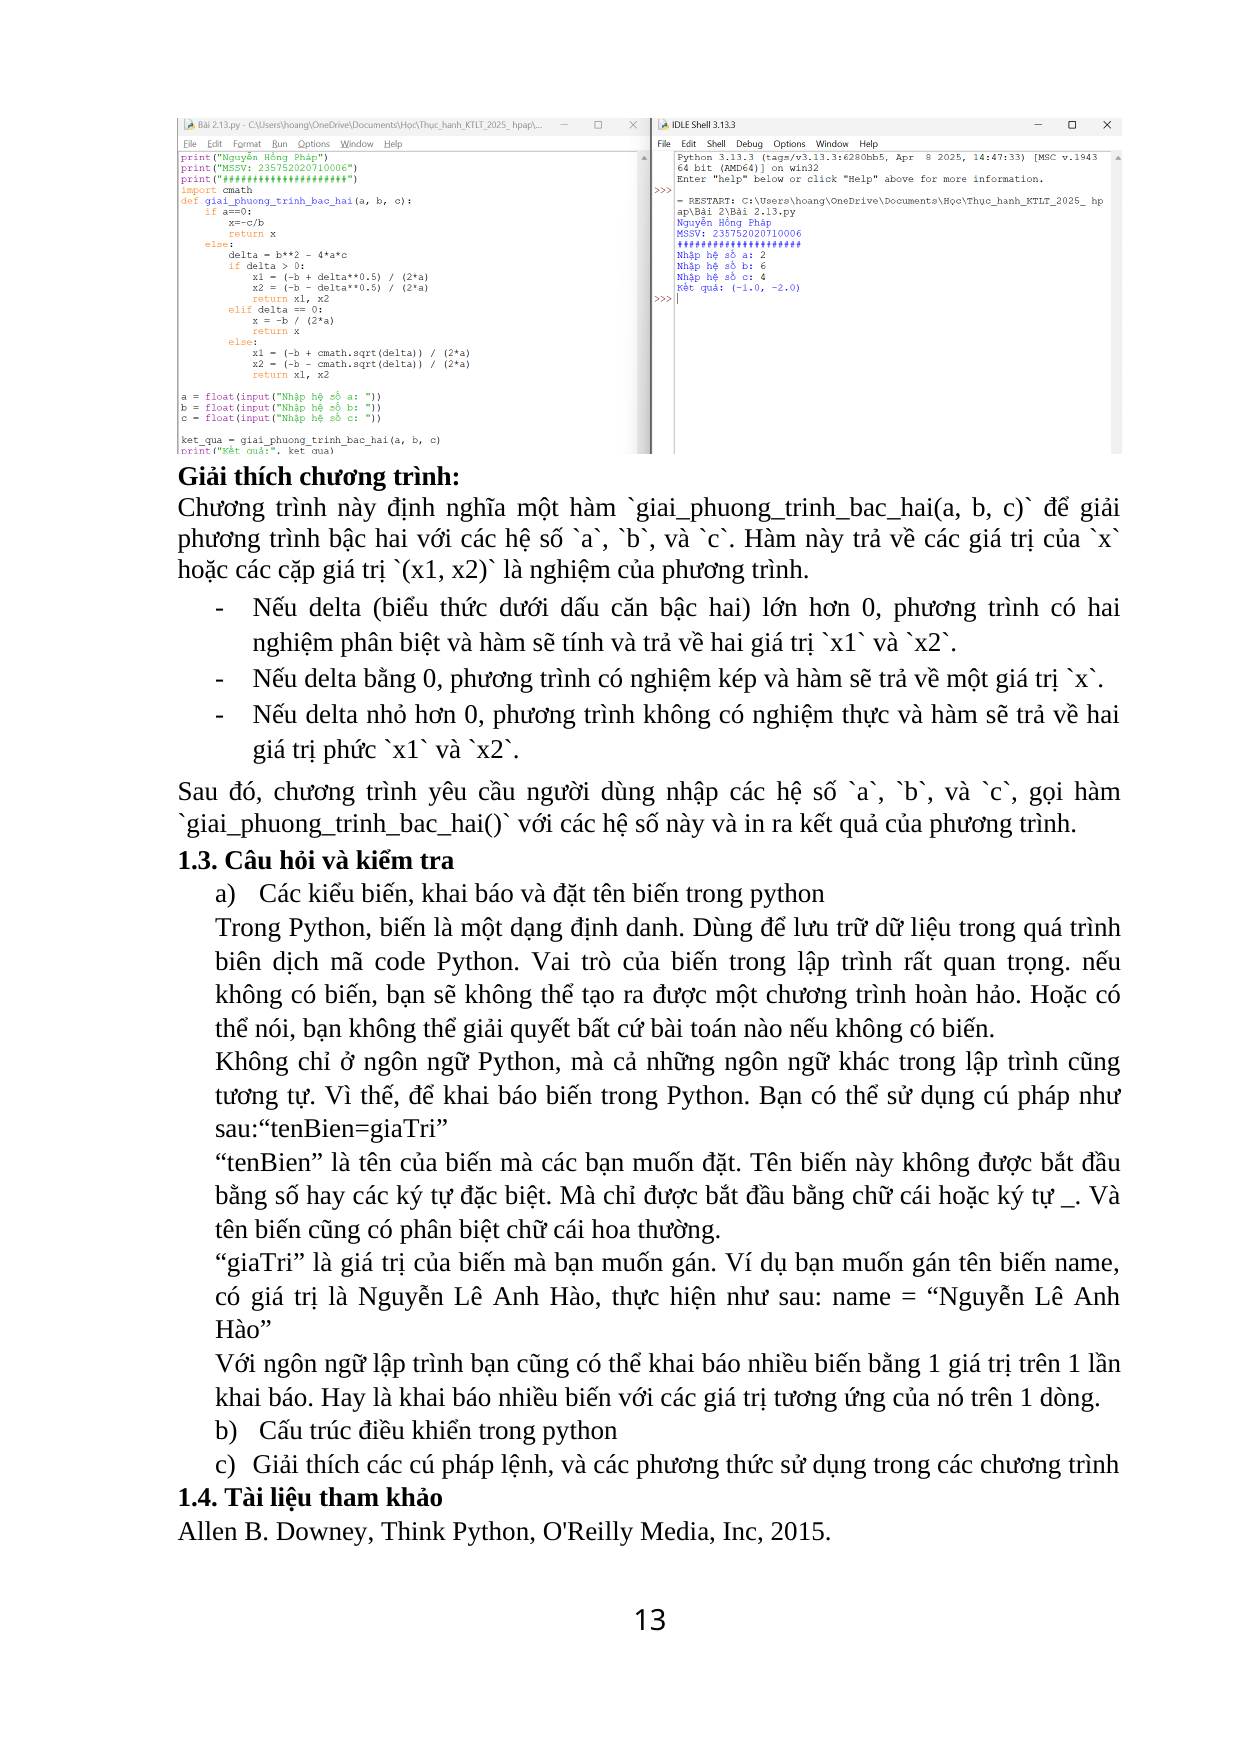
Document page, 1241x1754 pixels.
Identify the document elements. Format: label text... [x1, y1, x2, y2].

text “giaTri” là giá trị của biến mà bạn muốn gán. Ví dụ bạn muốn gán tên biến name, có giá trị là Nguyễn Lê Anh Hào, thực hiện như sau: name = “Nguyễn Lê Anh Hào” [215, 1247, 1122, 1345]
list Giải thích các cú pháp lệnh, và các phương thức sử dụng trong các chương trình [215, 1448, 1122, 1479]
picture [177, 118, 1123, 454]
text Trong Python, biến là một dạng định danh. Dùng để lưu trữ dữ liệu trong quá trình biên dịch mã code Python. Vai trò của biến trong lập trình rất quan trọng. nếu không có biến, bạn sẽ không thể tạo ra được một chương trình hoàn hảo. Hoặc có thể nói, bạn không thể giải quyết bất cứ bài toán nào nếu không có biến. [215, 911, 1122, 1043]
list Câu hỏi và kiểm tra [177, 844, 1122, 875]
text Giải thích chương trình: [177, 460, 1122, 491]
text Với ngôn ngữ lập trình bạn cũng có thể khai báo nhiều biến bằng 1 giá trị trên 1 lần khai báo. Hay là khai báo nhiều biến với các giá trị tương ứng của nó trên 1 dòng. [215, 1347, 1122, 1412]
list Nếu delta (biểu thức dưới dấu căn bậc hai) lớn hơn 0, phương trình có hai nghiệm phân biệt và hàm sẽ tính và trả về hai giá trị `x1` và `x2`. [215, 591, 1122, 657]
text Sau đó, chương trình yêu cầu người dùng nhập các hệ số `a`, `b`, và `c`, gọi hàm `giai_phuong_trinh_bac_hai()` với các hệ số này và in ra kết quả của phương trình. [177, 776, 1122, 838]
list Nếu delta bằng 0, phương trình có nghiệm kép và hàm sẽ trả về một giá trị `x`. [215, 662, 1122, 693]
list Các kiểu biến, khai báo và đặt tên biến trong python [215, 878, 1122, 909]
text Không chỉ ở ngôn ngữ Python, mà cả những ngôn ngữ khác trong lập trình cũng tương tự. Vì thế, để khai báo biến trong Python. Bạn có thể sử dụng cú pháp như sau:“tenBien=giaTri” “tenBien” là tên của biến mà các bạn muốn đặt. Tên biến này không được bắt đầu bằng số hay các ký tự đặc biệt. Mà chỉ được bắt đầu bằng chữ cái hoặc ký tự _. Và tên biến cũng có phân biệt chữ cái hoa thường. [215, 1045, 1122, 1244]
list Nếu delta nhỏ hơn 0, phương trình không có nghiệm thực và hàm sẽ trả về hai giá trị phức `x1` và `x2`. [215, 698, 1122, 765]
text Allen B. Downey, Think Python, O'Reilly Media, Inc, 2015. [177, 1515, 1122, 1546]
text Chương trình này định nghĩa một hàm `giai_phuong_trinh_bac_hai(a, b, c)` để giải phương trình bậc hai với các hệ số `a`, `b`, và `c`. Hàm này trả về các giá trị của `x` hoặc các cặp giá trị `(x1, x2)` là nghiệm của phương trình. [177, 491, 1122, 584]
list Tài liệu tham khảo [177, 1481, 1122, 1512]
list Cấu trúc điều khiển trong python [215, 1414, 1122, 1445]
